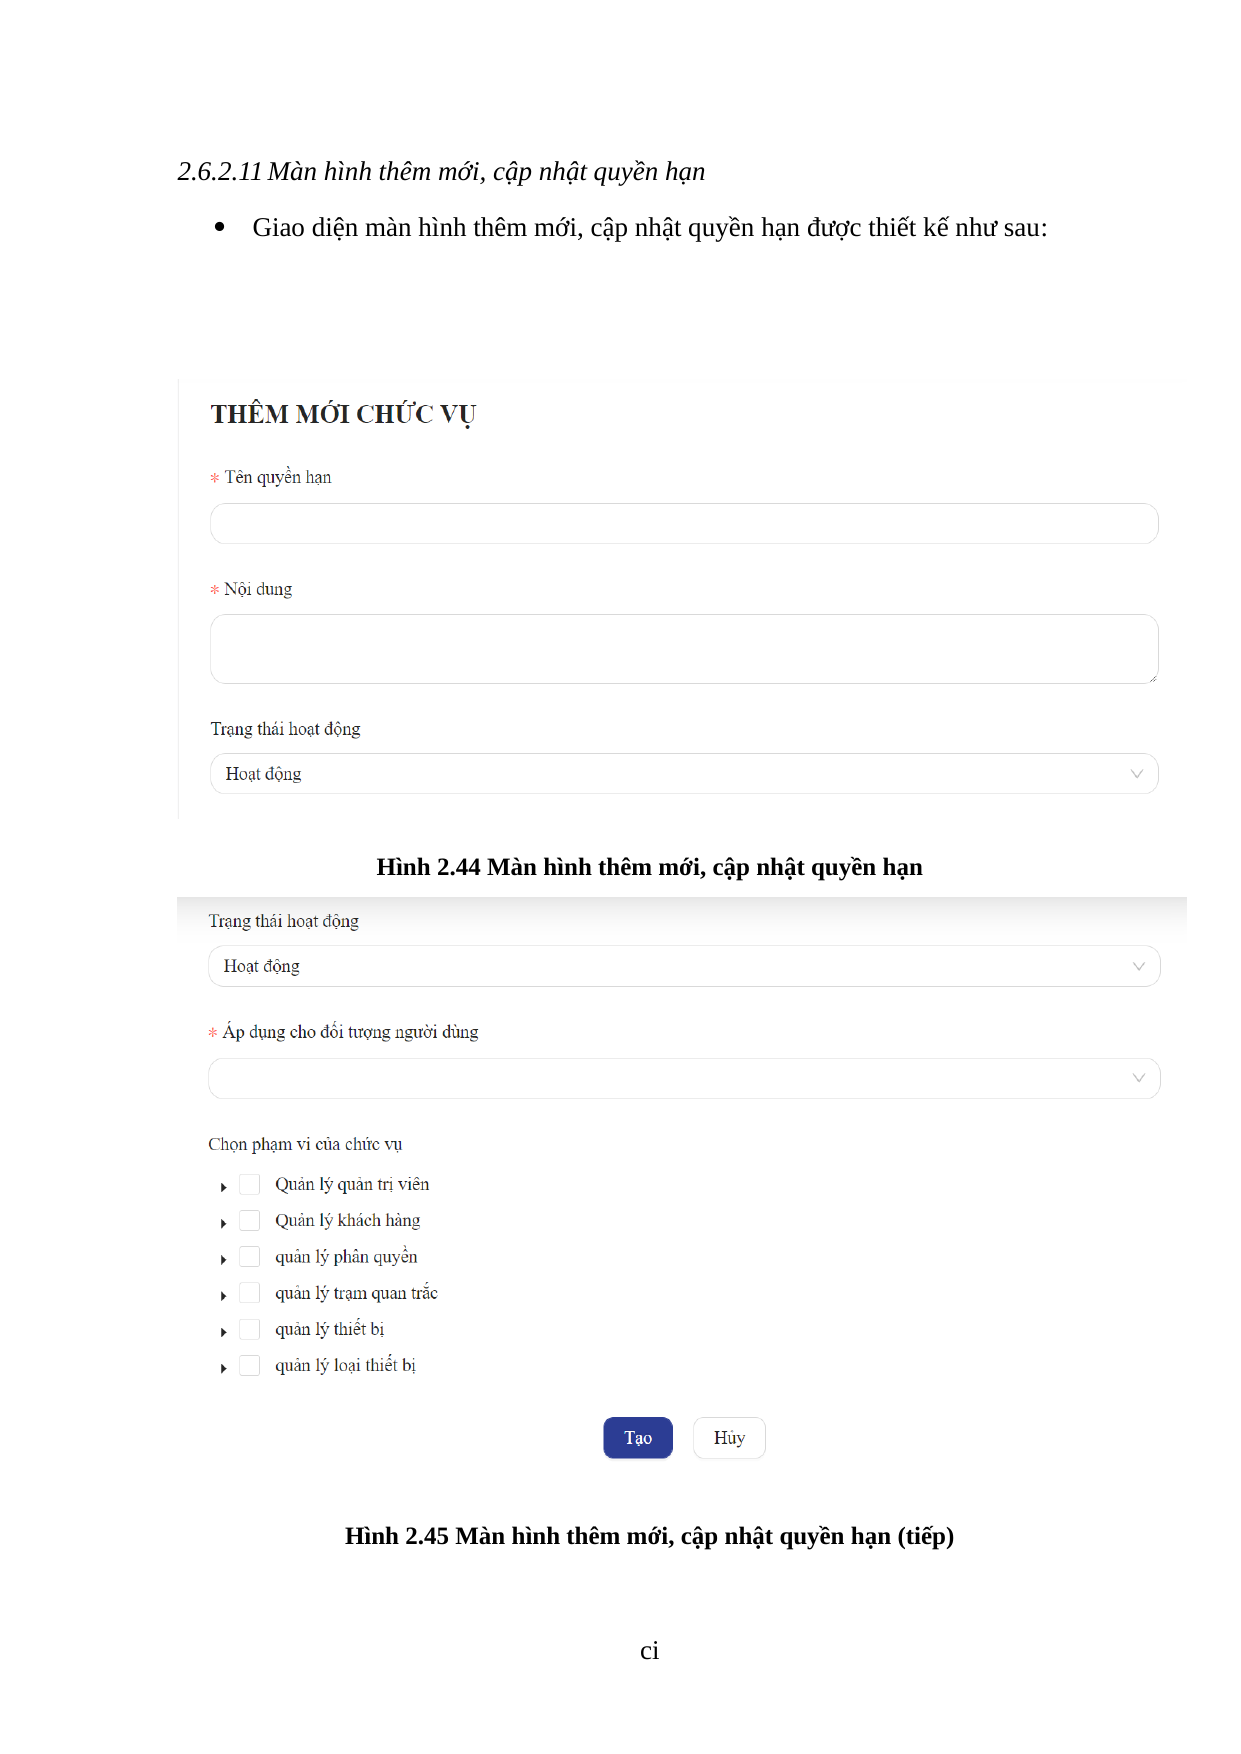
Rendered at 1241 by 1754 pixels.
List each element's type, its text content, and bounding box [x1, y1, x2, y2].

picture [177, 897, 1187, 1467]
list Giao diện màn hình thêm mới, cập nhật quyền hạn được thiết kế như sau: [215, 208, 1122, 245]
picture [177, 379, 1187, 819]
subtitle Màn hình thêm mới, cập nhật quyền hạn [177, 152, 1122, 189]
